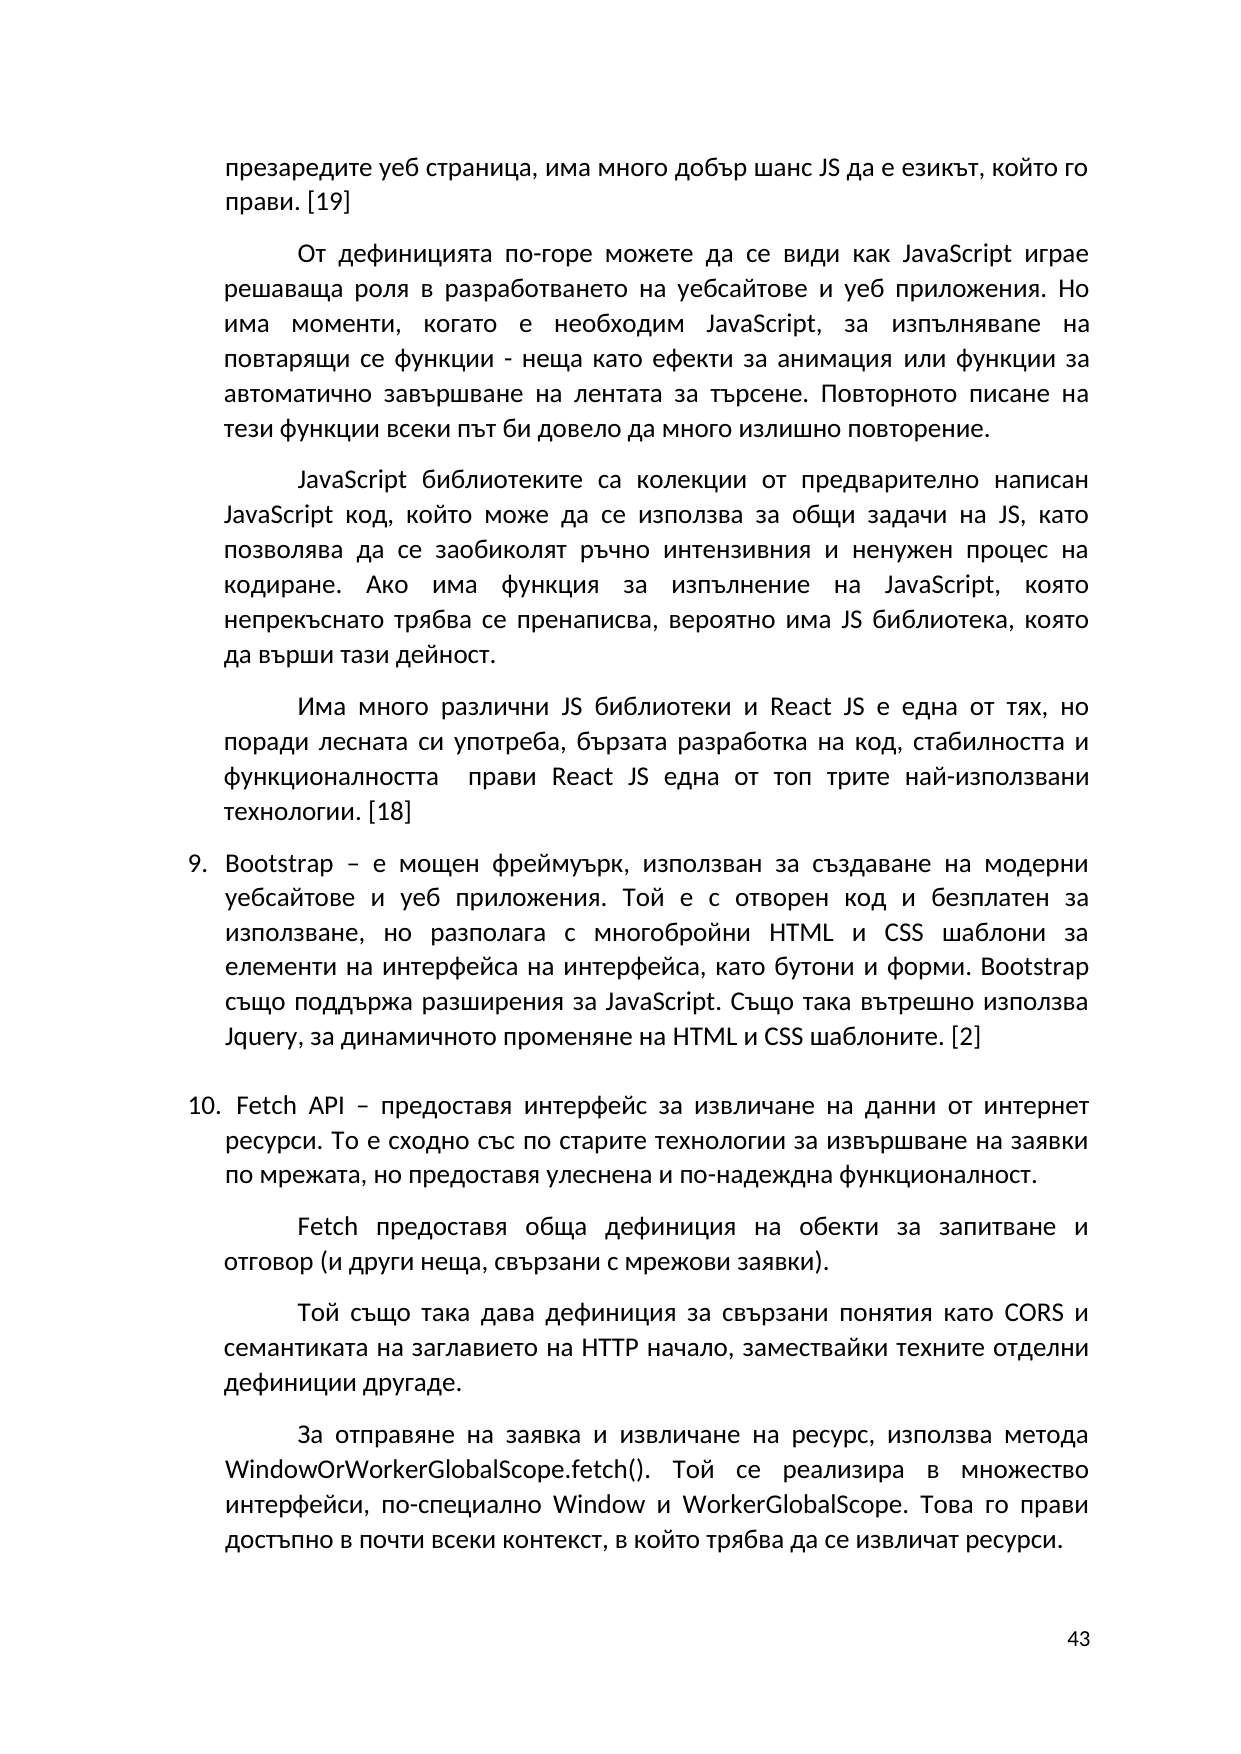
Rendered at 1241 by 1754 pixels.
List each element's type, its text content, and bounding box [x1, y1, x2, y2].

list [187, 150, 1090, 218]
list Bootstrap – е мощен фреймуърк, използван за създаване на модерни уебсайтове и уеб приложения. Той е с отворен код и безплатен за използване, но разполага с многобройни HTML и CSS шаблони за елементи на интерфейса на интерфейса, като бутони и форми. Bootstrap също поддържа разширения за JavaScript. Също така вътрешно използва Jquery, за динамичното променяне на HTML и CSS шаблоните. [2] [187, 846, 1090, 1052]
text Fetch предоставя обща дефиниция на обекти за запитване и отговор (и други неща, свързани с мрежови заявки). [224, 1209, 1090, 1277]
text JavaScript библиотеките са колекции от предварително написан JavaScript код, който може да се използва за общи задачи на JS, като позволява да се заобиколят ръчно интензивния и ненужен процес на кодиране. Ако има функция за изпълнение на JavaScript, която непрекъснато трябва се пренаписва, вероятно има JS библиотека, която да върши тази дейност. [224, 462, 1090, 671]
text Той също така дава дефиниция за свързани понятия като CORS и семантиката на заглавието на HTTP начало, замествайки техните отделни дефиниции другаде. [224, 1295, 1090, 1398]
list За отправяне на заявка и извличане на ресурс, използва метода WindowOrWorkerGlobalScope.fetch(). Той се реализира в множество интерфейси, по-специално Window и WorkerGlobalScope. Това го прави достъпно в почти всеки контекст, в който трябва да се извличат ресурси. [225, 1417, 1090, 1555]
text От дефиницията по-горе можете да се види как JavaScript играе решаваща роля в разработването на уебсайтове и уеб приложения. Но има моменти, когато е необходим JavaScript, за изпълняваne на повтарящи се функции - неща като ефекти за анимация или функции за автоматично завършване на лентата за търсене. Повторното писане на тези функции всеки път би довело да много излишно повторение. [224, 236, 1090, 444]
text Има много различни JS библиотеки и React JS е една от тях, но поради лесната си употреба, бързата разработка на код, стабилността и функционалността прави React JS една от топ трите най-използвани технологии. [18] [224, 689, 1090, 827]
list Fetch API – предоставя интерфейс за извличане на данни от интернет ресурси. То е сходно със по старите технологии за извършване на заявки по мрежата, но предоставя улеснена и по-надеждна функционалност. [187, 1088, 1090, 1191]
